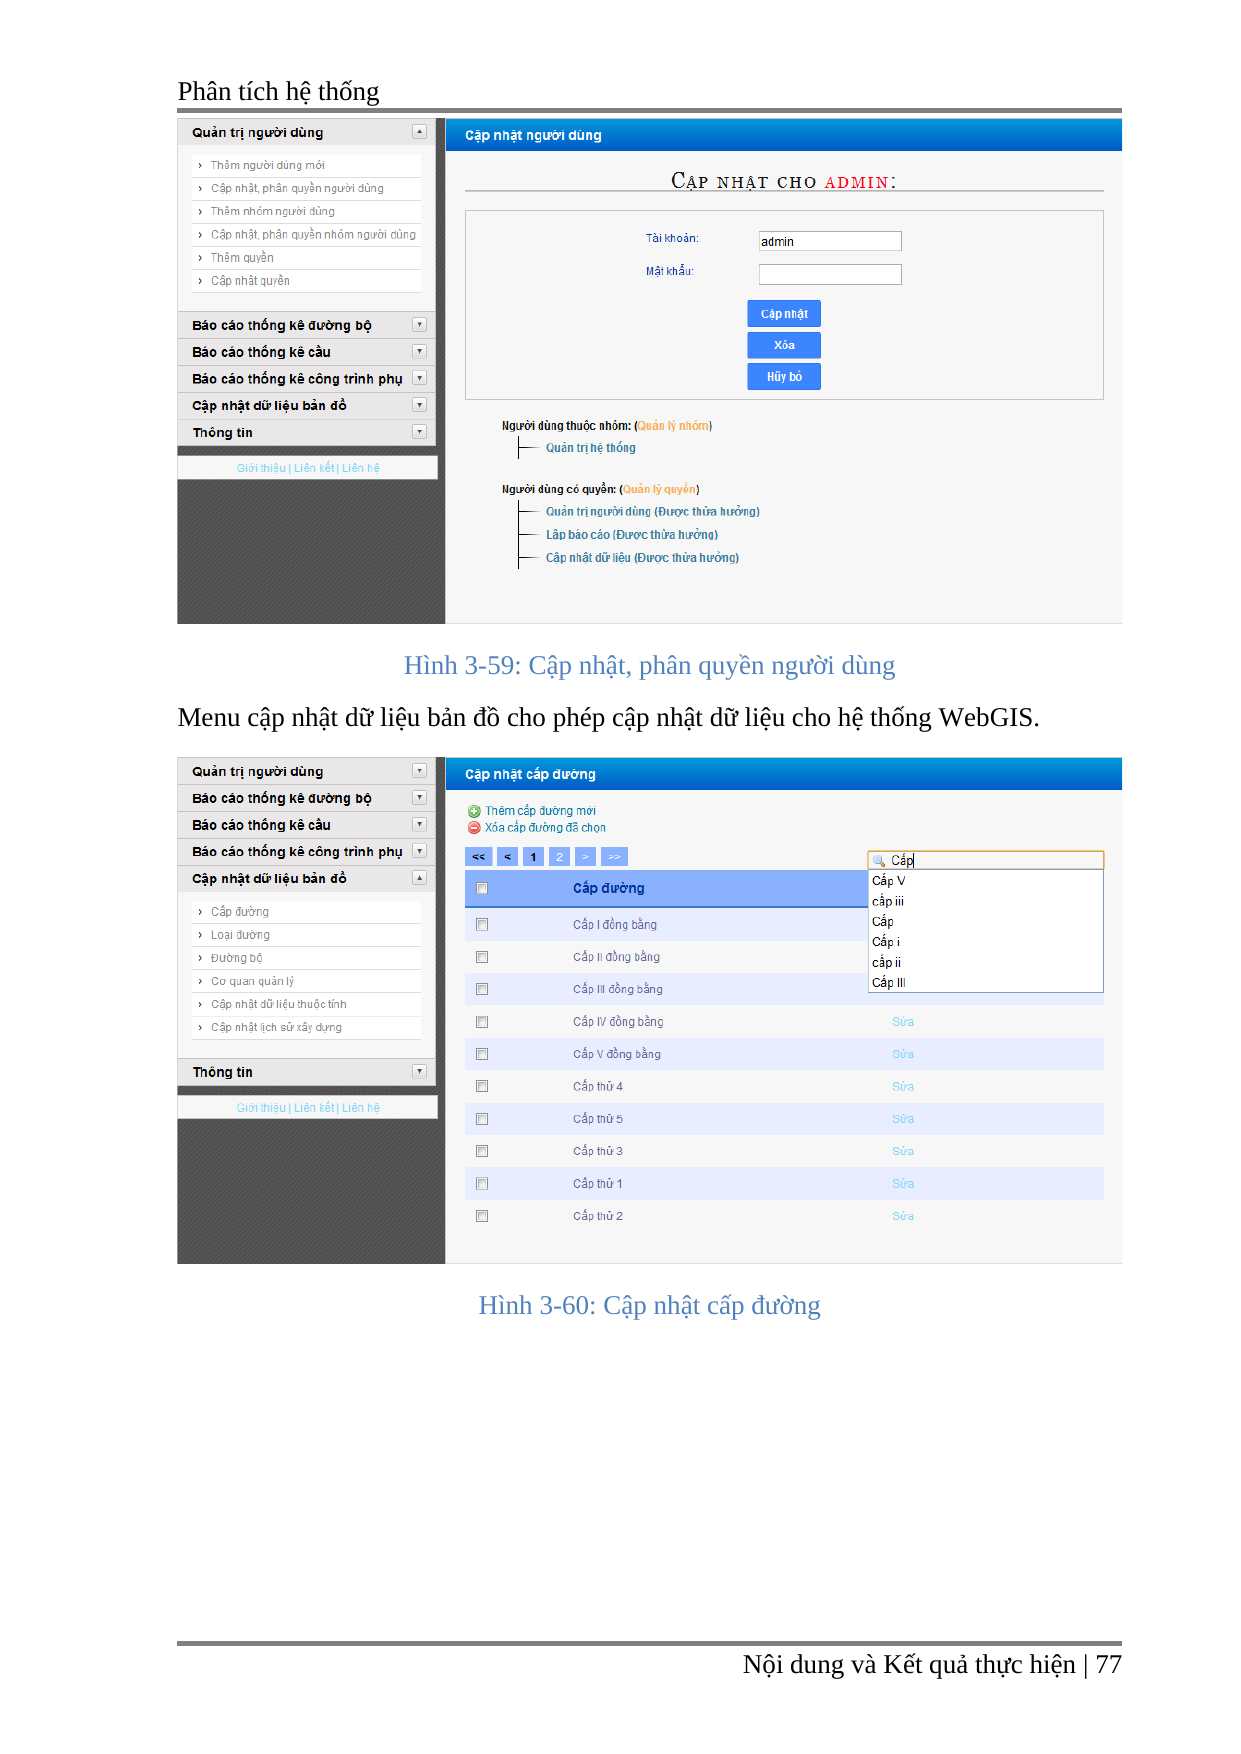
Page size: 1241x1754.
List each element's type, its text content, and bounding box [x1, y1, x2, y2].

picture [177, 118, 1123, 624]
text Menu cập nhật dữ liệu bản đồ cho phép cập nhật dữ liệu cho hệ thống WebGIS. [177, 701, 1122, 732]
picture [177, 757, 1123, 1264]
